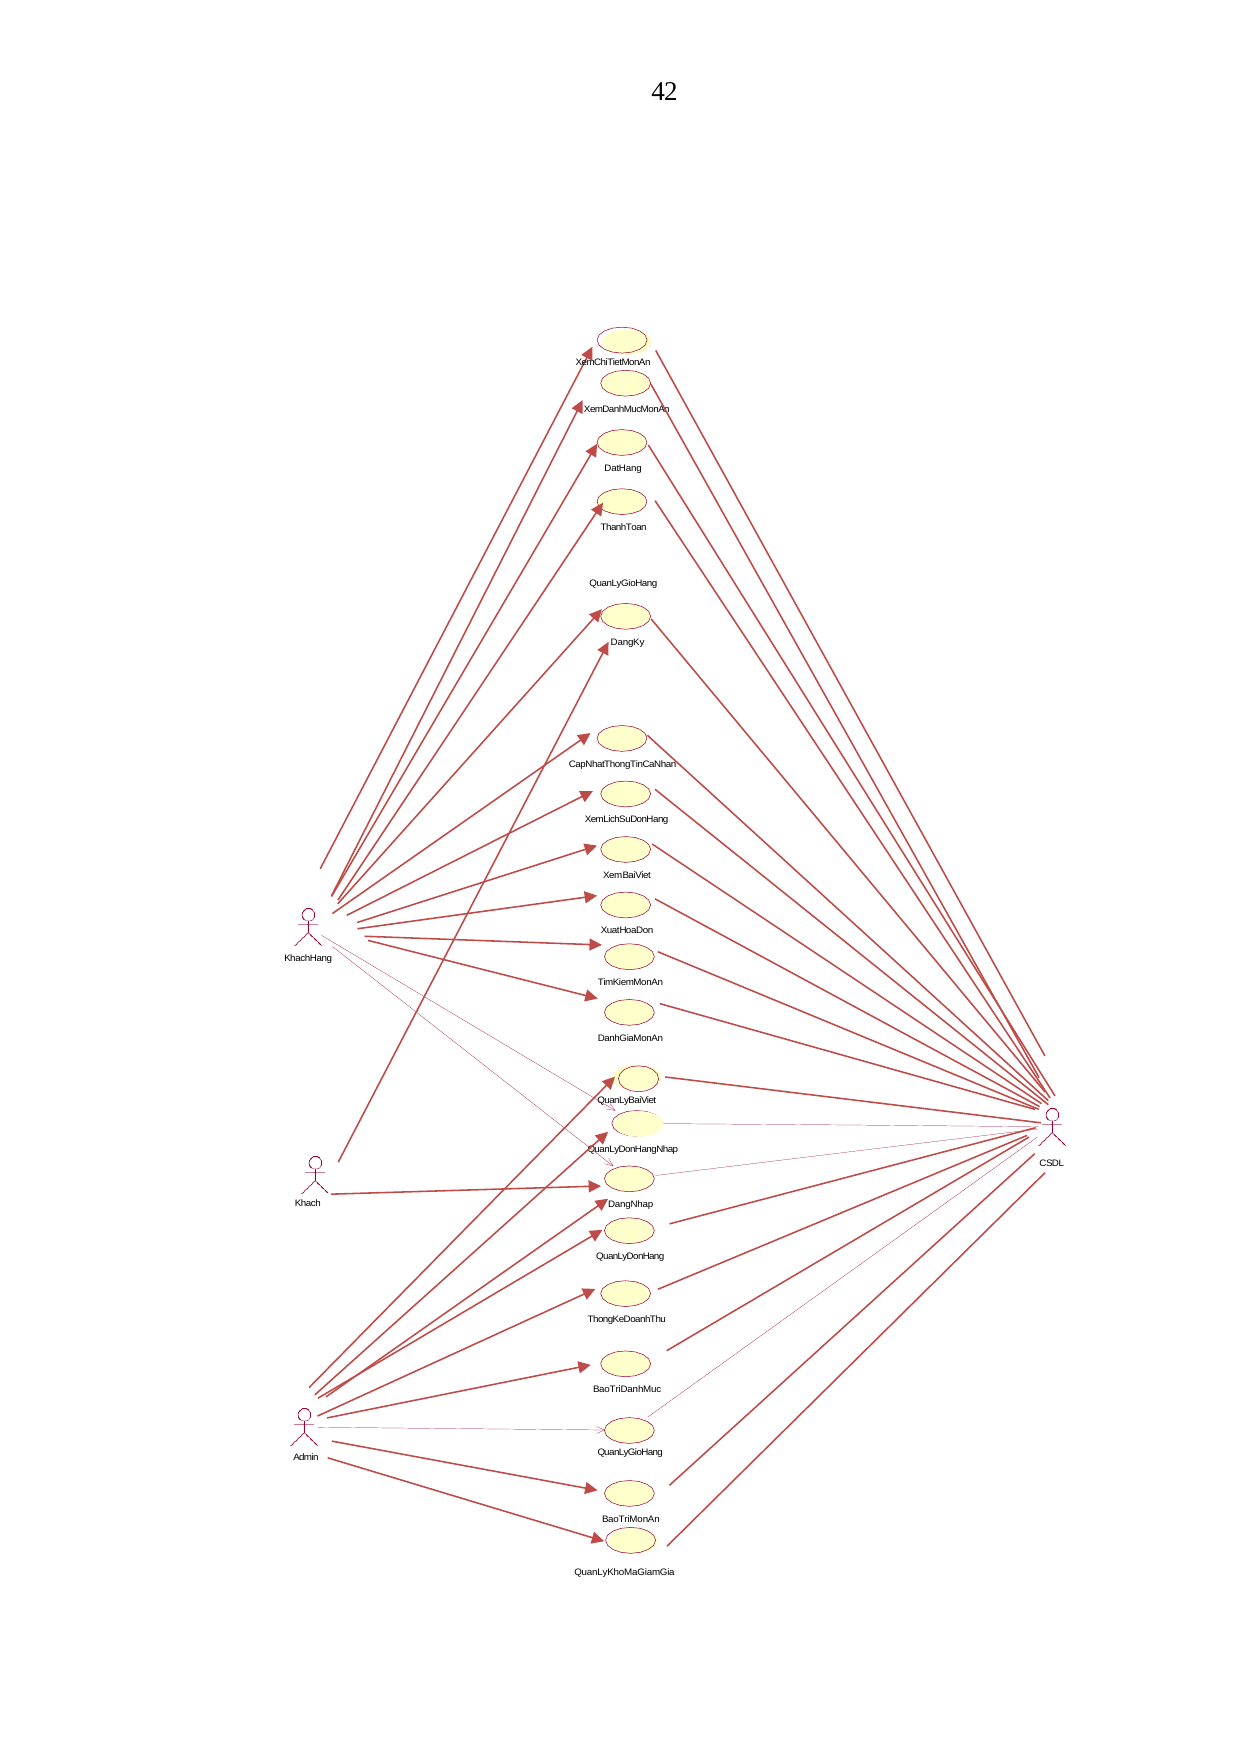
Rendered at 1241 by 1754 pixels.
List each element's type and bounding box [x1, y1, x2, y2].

picture [294, 908, 322, 946]
picture [290, 1408, 318, 1446]
picture [1038, 1108, 1066, 1146]
picture [301, 1156, 329, 1194]
